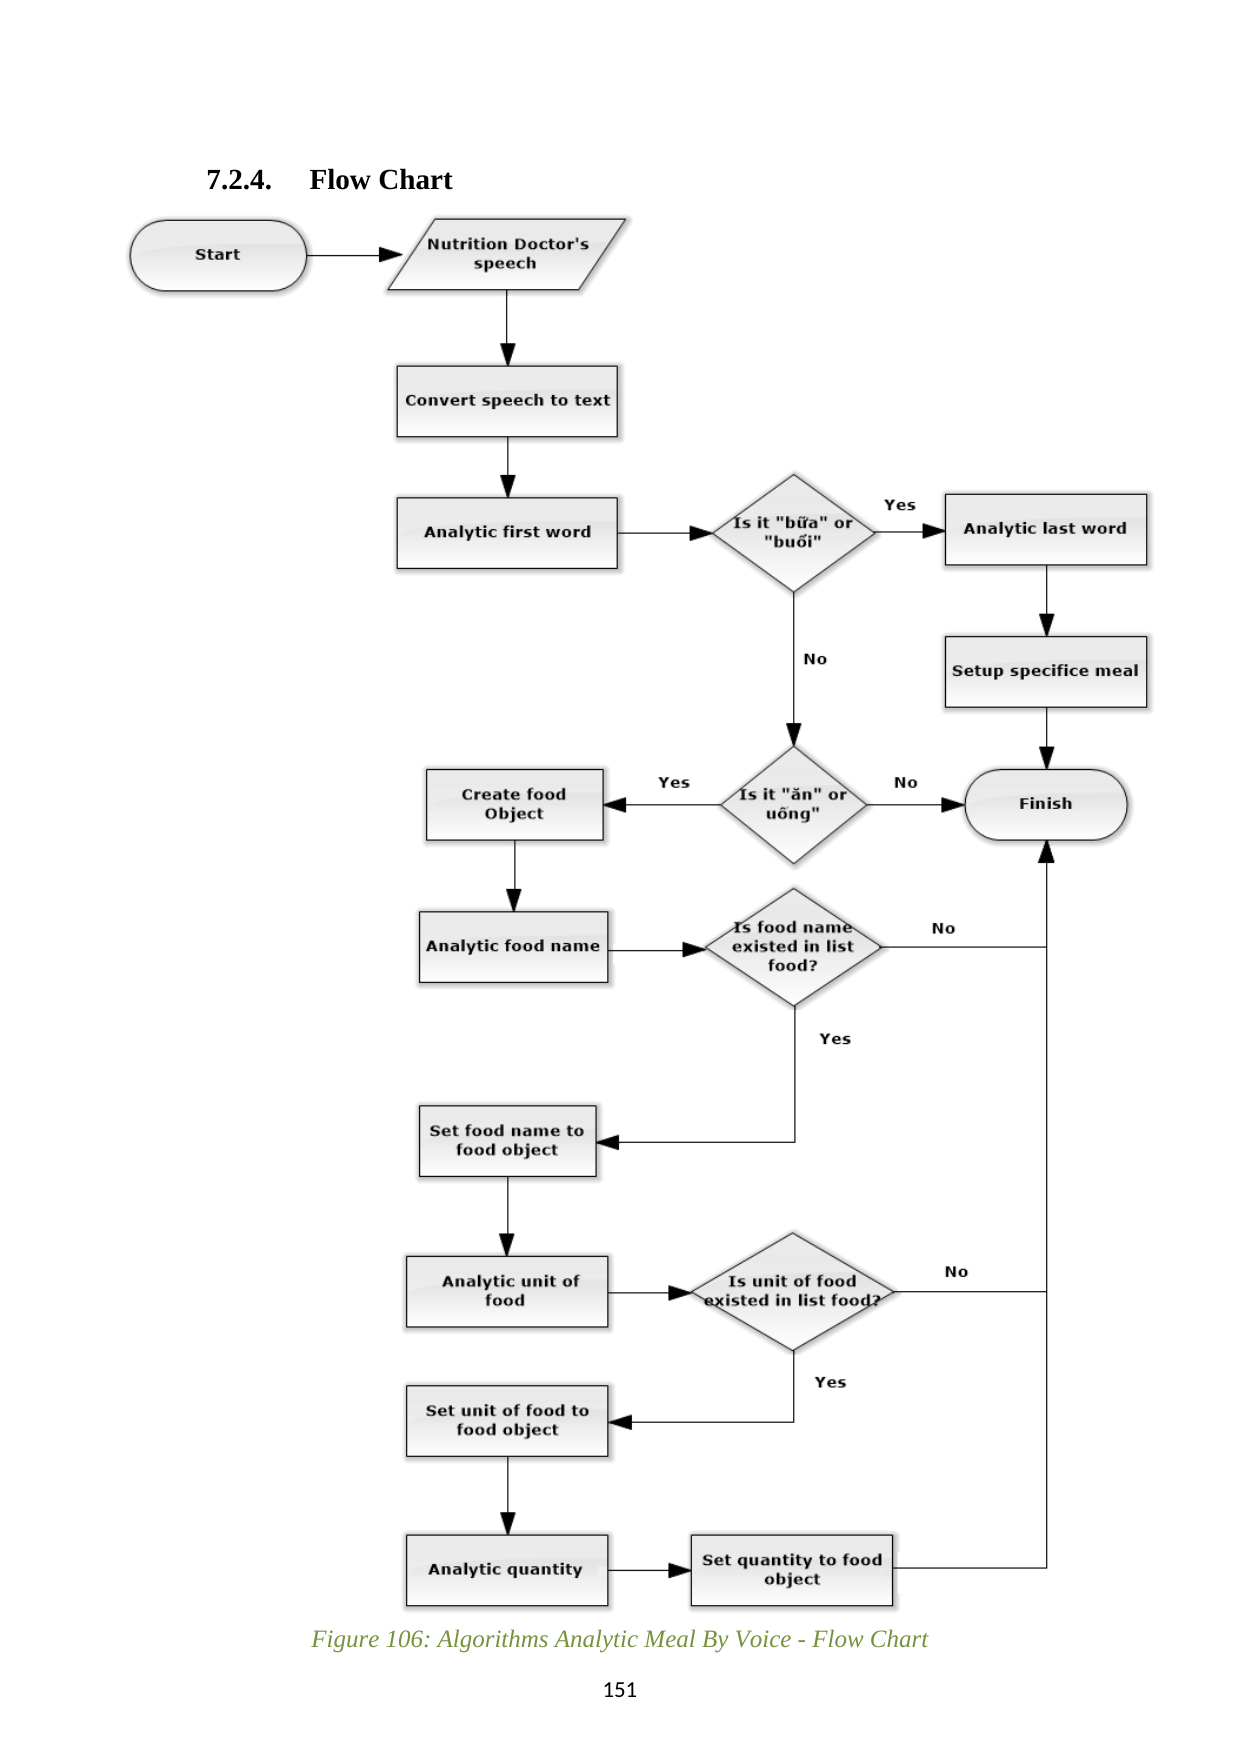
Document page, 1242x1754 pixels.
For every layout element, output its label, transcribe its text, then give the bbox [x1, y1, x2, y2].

text Figure 106: Algorithms Analytic Meal By Voice - Flow Chart [94, 1624, 1146, 1653]
picture [112, 201, 1165, 1624]
subtitle Flow Chart [206, 162, 1146, 196]
